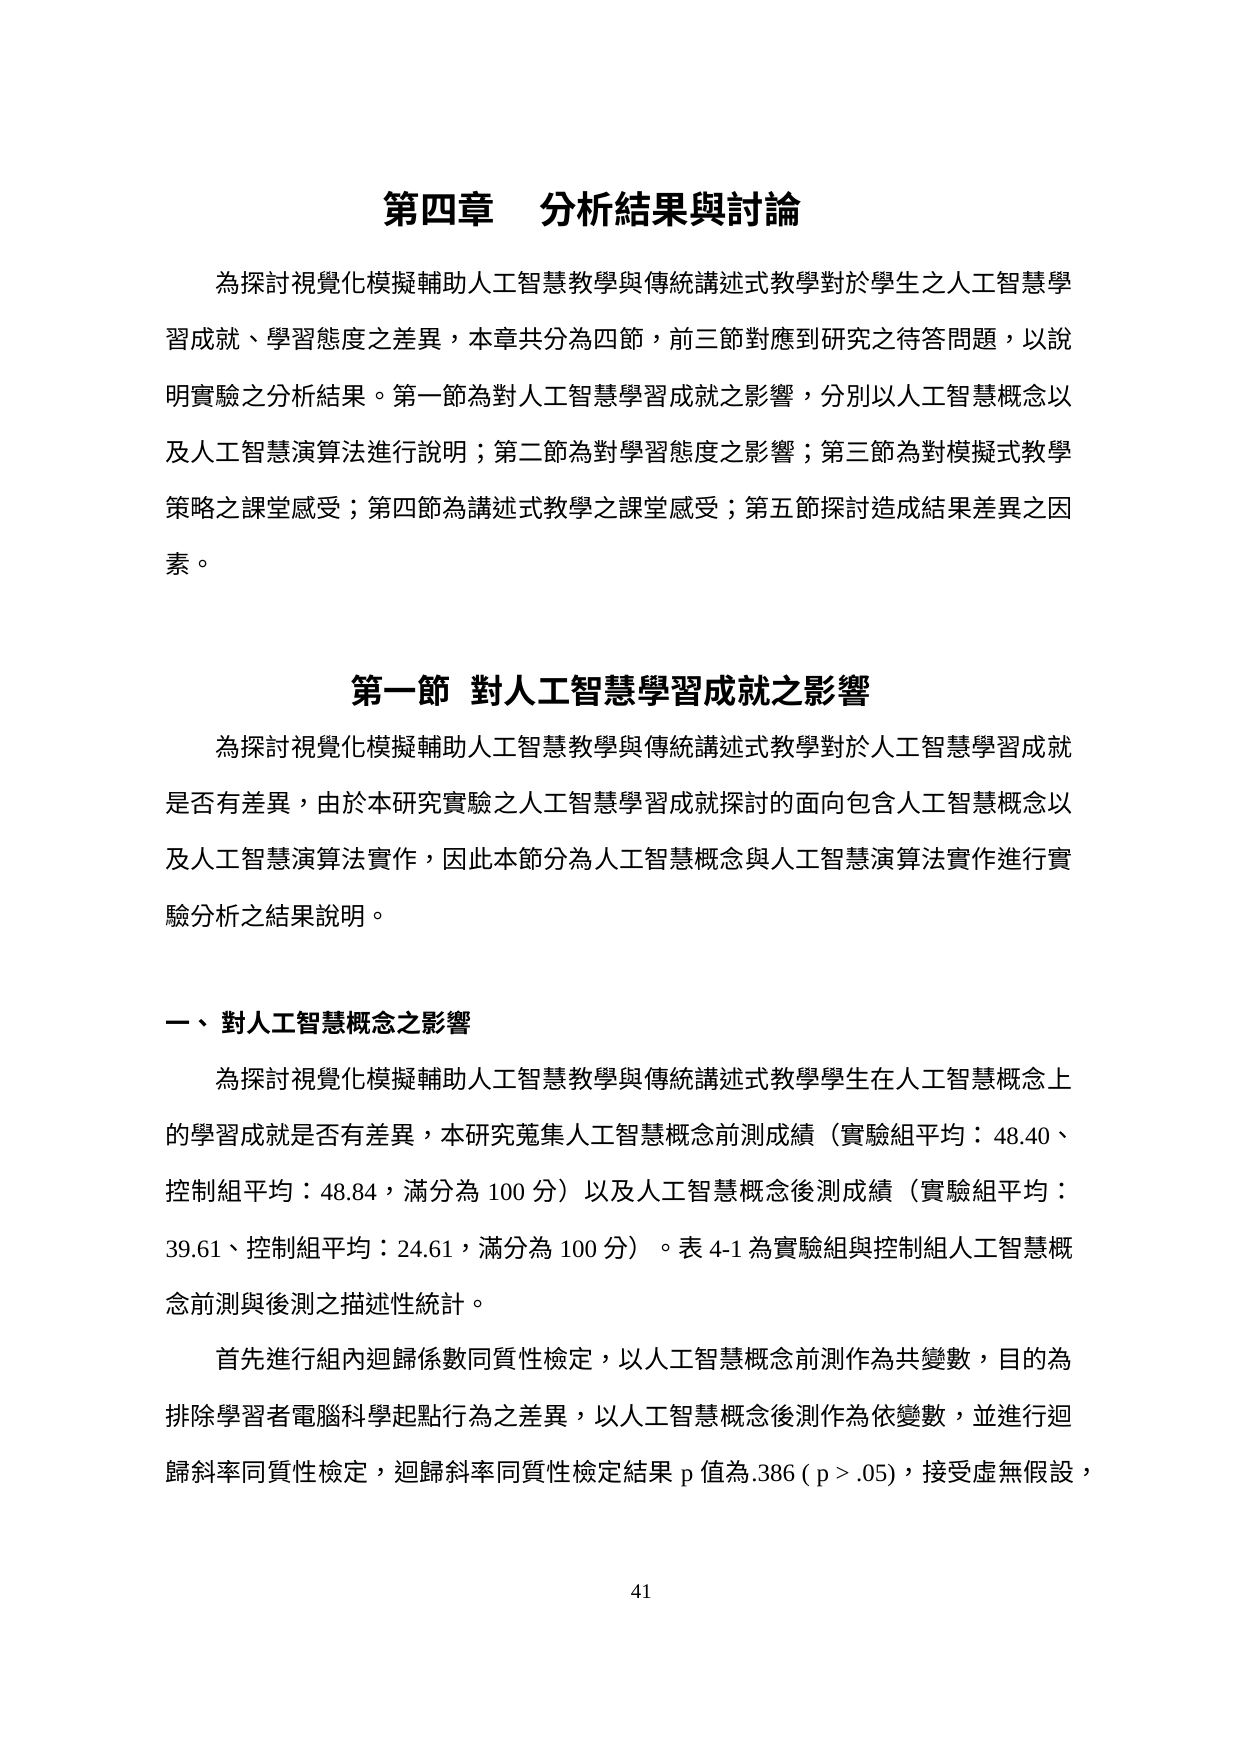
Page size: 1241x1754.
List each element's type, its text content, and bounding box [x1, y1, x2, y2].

text 分析結果與討論 [165, 169, 1075, 244]
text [165, 1339, 1075, 1489]
text 一、 對人工智慧概念之影響 [165, 1003, 1075, 1041]
list 對人工智慧學習成就之影響 [195, 652, 1075, 727]
text 為探討視覺化模擬輔助人工智慧教學與傳統講述式教學學生在人工智慧概念上的學習成就是否有差異，本研究蒐集人工智慧概念前測成績（實驗組平均：48.40、控制組平均：48.84，滿分為 100 分）以及人工智慧概念後測成績（實驗組平均：39.61、控制組平均：24.61，滿分為 100 分）。表 4-1 為實驗組與控制組人工智慧概念前測與後測之描述性統計。 [165, 1059, 1075, 1321]
text 為探討視覺化模擬輔助人工智慧教學與傳統講述式教學對於學生之人工智慧學習成就、學習態度之差異，本章共分為四節，前三節對應到研究之待答問題，以說明實驗之分析結果。第一節為對人工智慧學習成就之影響，分別以人工智慧概念以及人工智慧演算法進行說明；第二節為對學習態度之影響；第三節為對模擬式教學策略之課堂感受；第四節為講述式教學之課堂感受；第五節探討造成結果差異之因素。 [165, 263, 1075, 582]
text 為探討視覺化模擬輔助人工智慧教學與傳統講述式教學對於人工智慧學習成就是否有差異，由於本研究實驗之人工智慧學習成就探討的面向包含人工智慧概念以及人工智慧演算法實作，因此本節分為人工智慧概念與人工智慧演算法實作進行實驗分析之結果說明。 [165, 727, 1075, 933]
